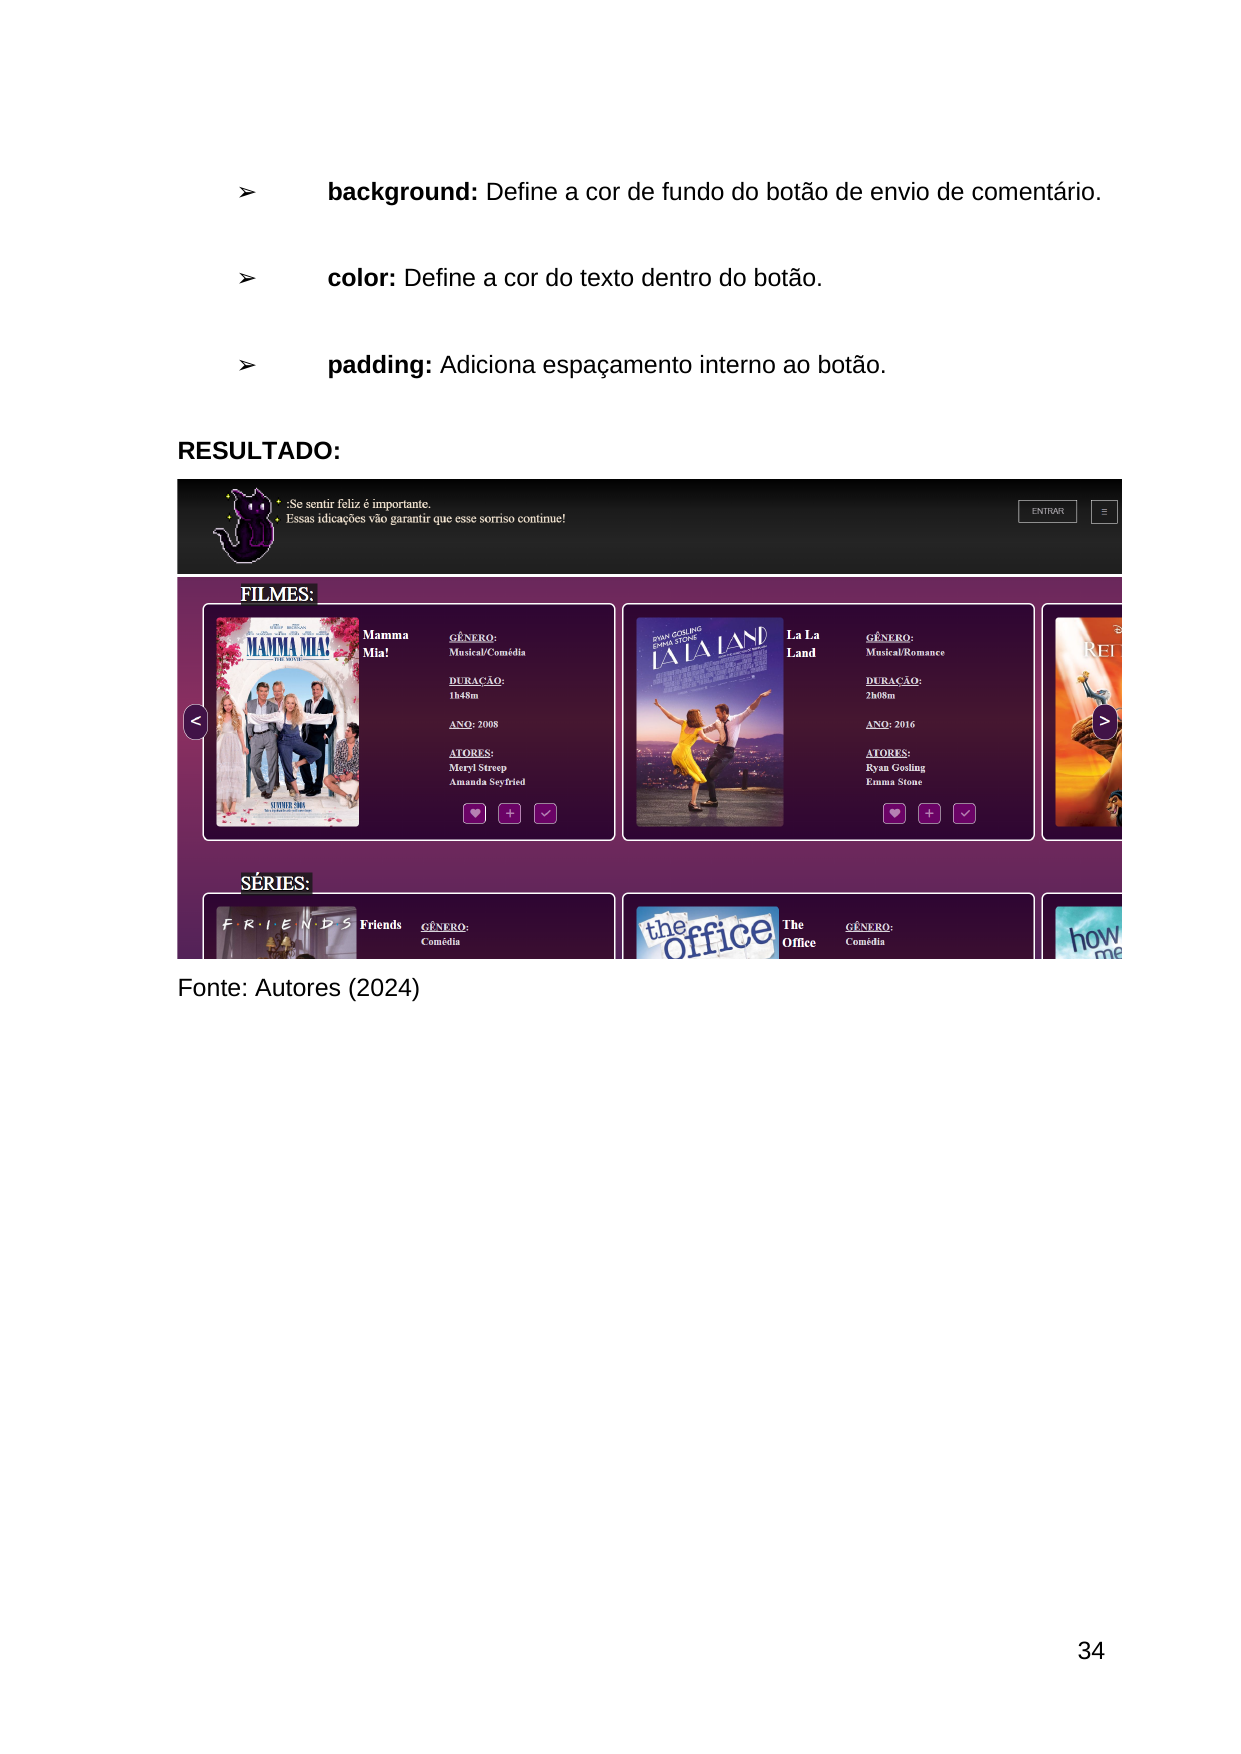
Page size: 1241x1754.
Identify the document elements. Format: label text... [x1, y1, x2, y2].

list background: Define a cor de fundo do botão de envio de comentário. [177, 177, 1122, 206]
picture [177, 479, 1122, 959]
text Fonte: Autores (2024) [177, 973, 1122, 1001]
list color: Define a cor do texto dentro do botão. [177, 263, 1122, 292]
list padding: Adiciona espaçamento interno ao botão. [177, 350, 1122, 378]
text RESULTADO: [177, 436, 1122, 465]
